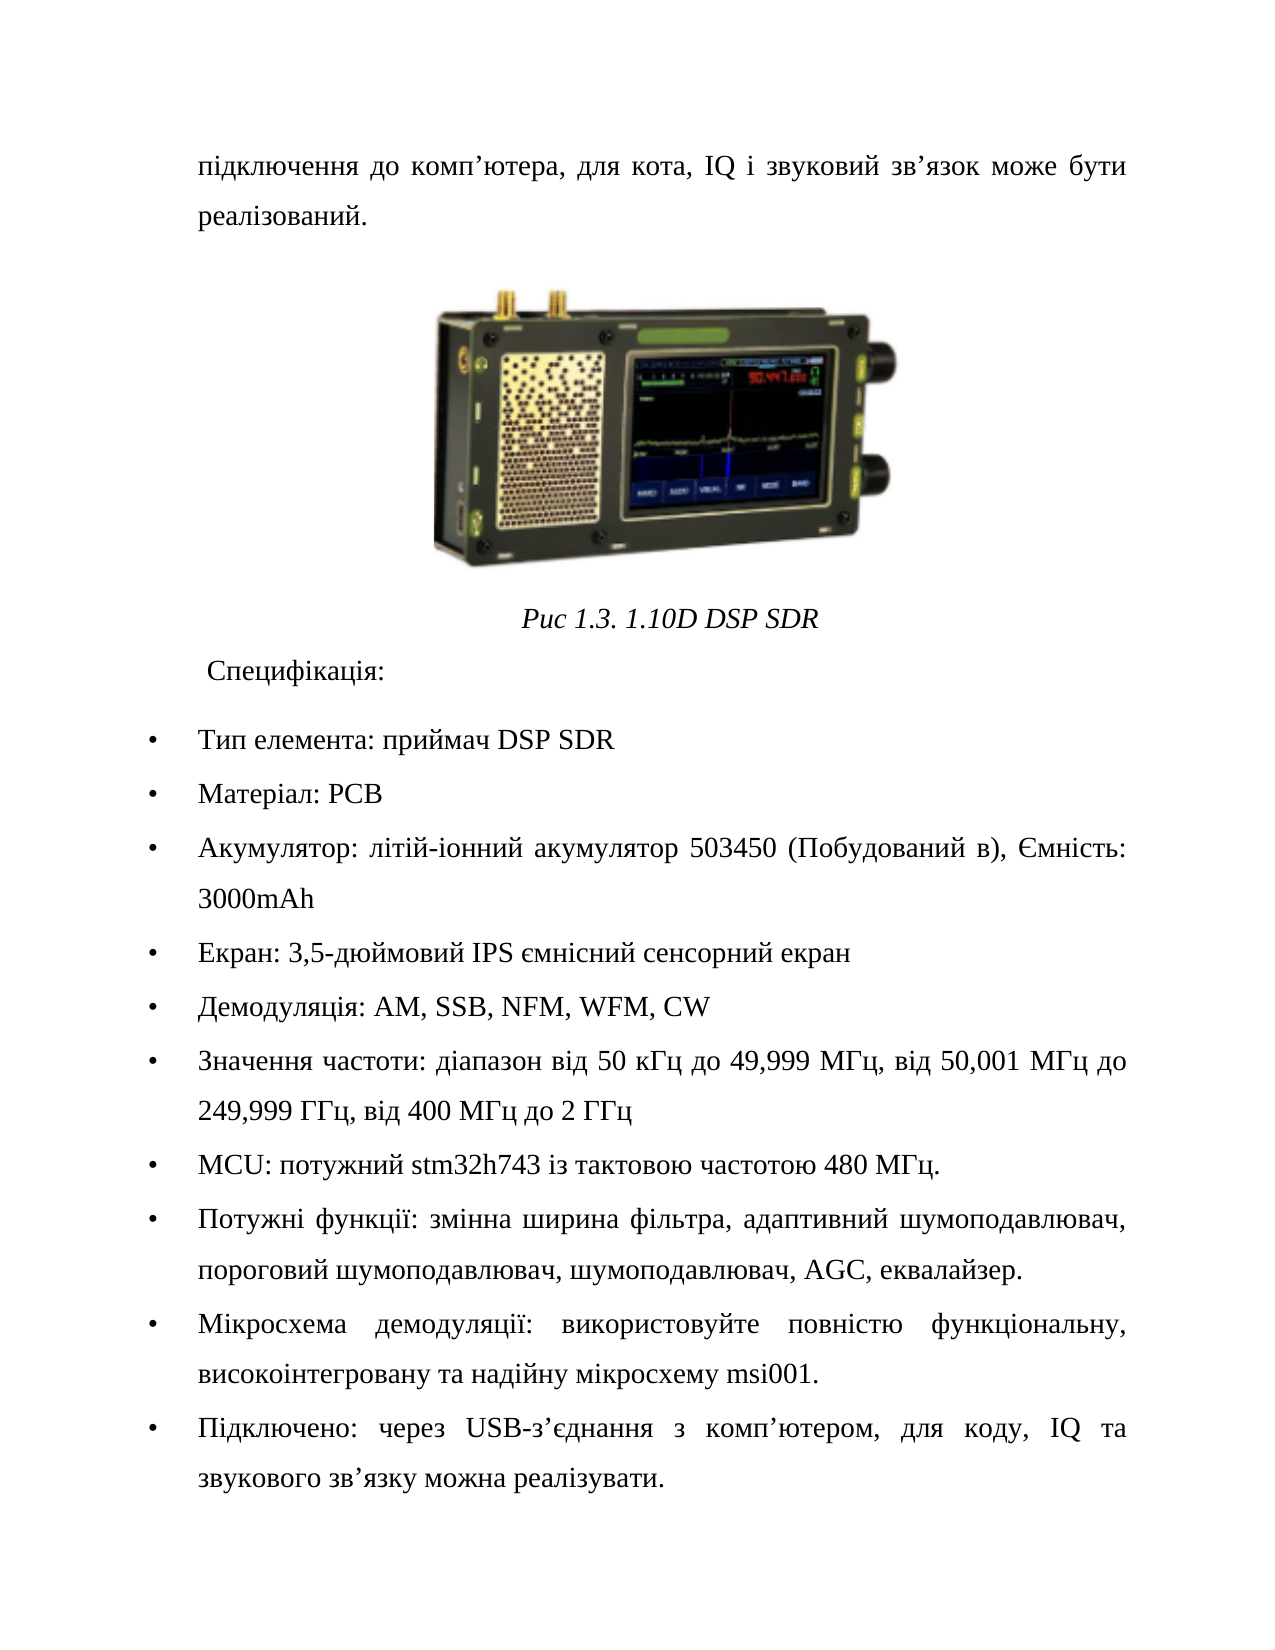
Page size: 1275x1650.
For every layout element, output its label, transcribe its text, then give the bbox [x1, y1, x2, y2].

list Тип елемента: приймач DSP SDR [148, 722, 1127, 756]
list Матеріал: PCB [148, 776, 1127, 810]
list Потужні функції: змінна ширина фільтра, адаптивний шумоподавлювач, пороговий шумоподавлювач, шумоподавлювач, AGC, еквалайзер. [148, 1201, 1127, 1285]
list Мікросхема демодуляції: використовуйте повністю функціональну, високоінтегровану та надійну мікросхему msi001. [148, 1306, 1127, 1390]
list MCU: потужний stm32h743 із тактовою частотою 480 МГц. [148, 1147, 1127, 1181]
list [148, 148, 1127, 231]
list Акумулятор: літій-іонний акумулятор 503450 (Побудований в), Ємність: 3000mAh [148, 831, 1127, 914]
list Підключено: через USB-з’єднання з комп’ютером, для коду, IQ та звукового зв’язку можна реалізувати. [148, 1410, 1127, 1494]
picture [433, 252, 907, 589]
list Демодуляція: AM, SSB, NFM, WFM, CW [148, 989, 1127, 1022]
text Рис 1.3. 1.10D DSP SDR [148, 601, 1127, 634]
list Екран: 3,5-дюймовий IPS ємнісний сенсорний екран [148, 935, 1127, 968]
text Специфікація: [148, 653, 1127, 687]
list Значення частоти: діапазон від 50 кГц до 49,999 МГц, від 50,001 МГц до 249,999 ГГц, від 400 МГц до 2 ГГц [148, 1043, 1127, 1127]
